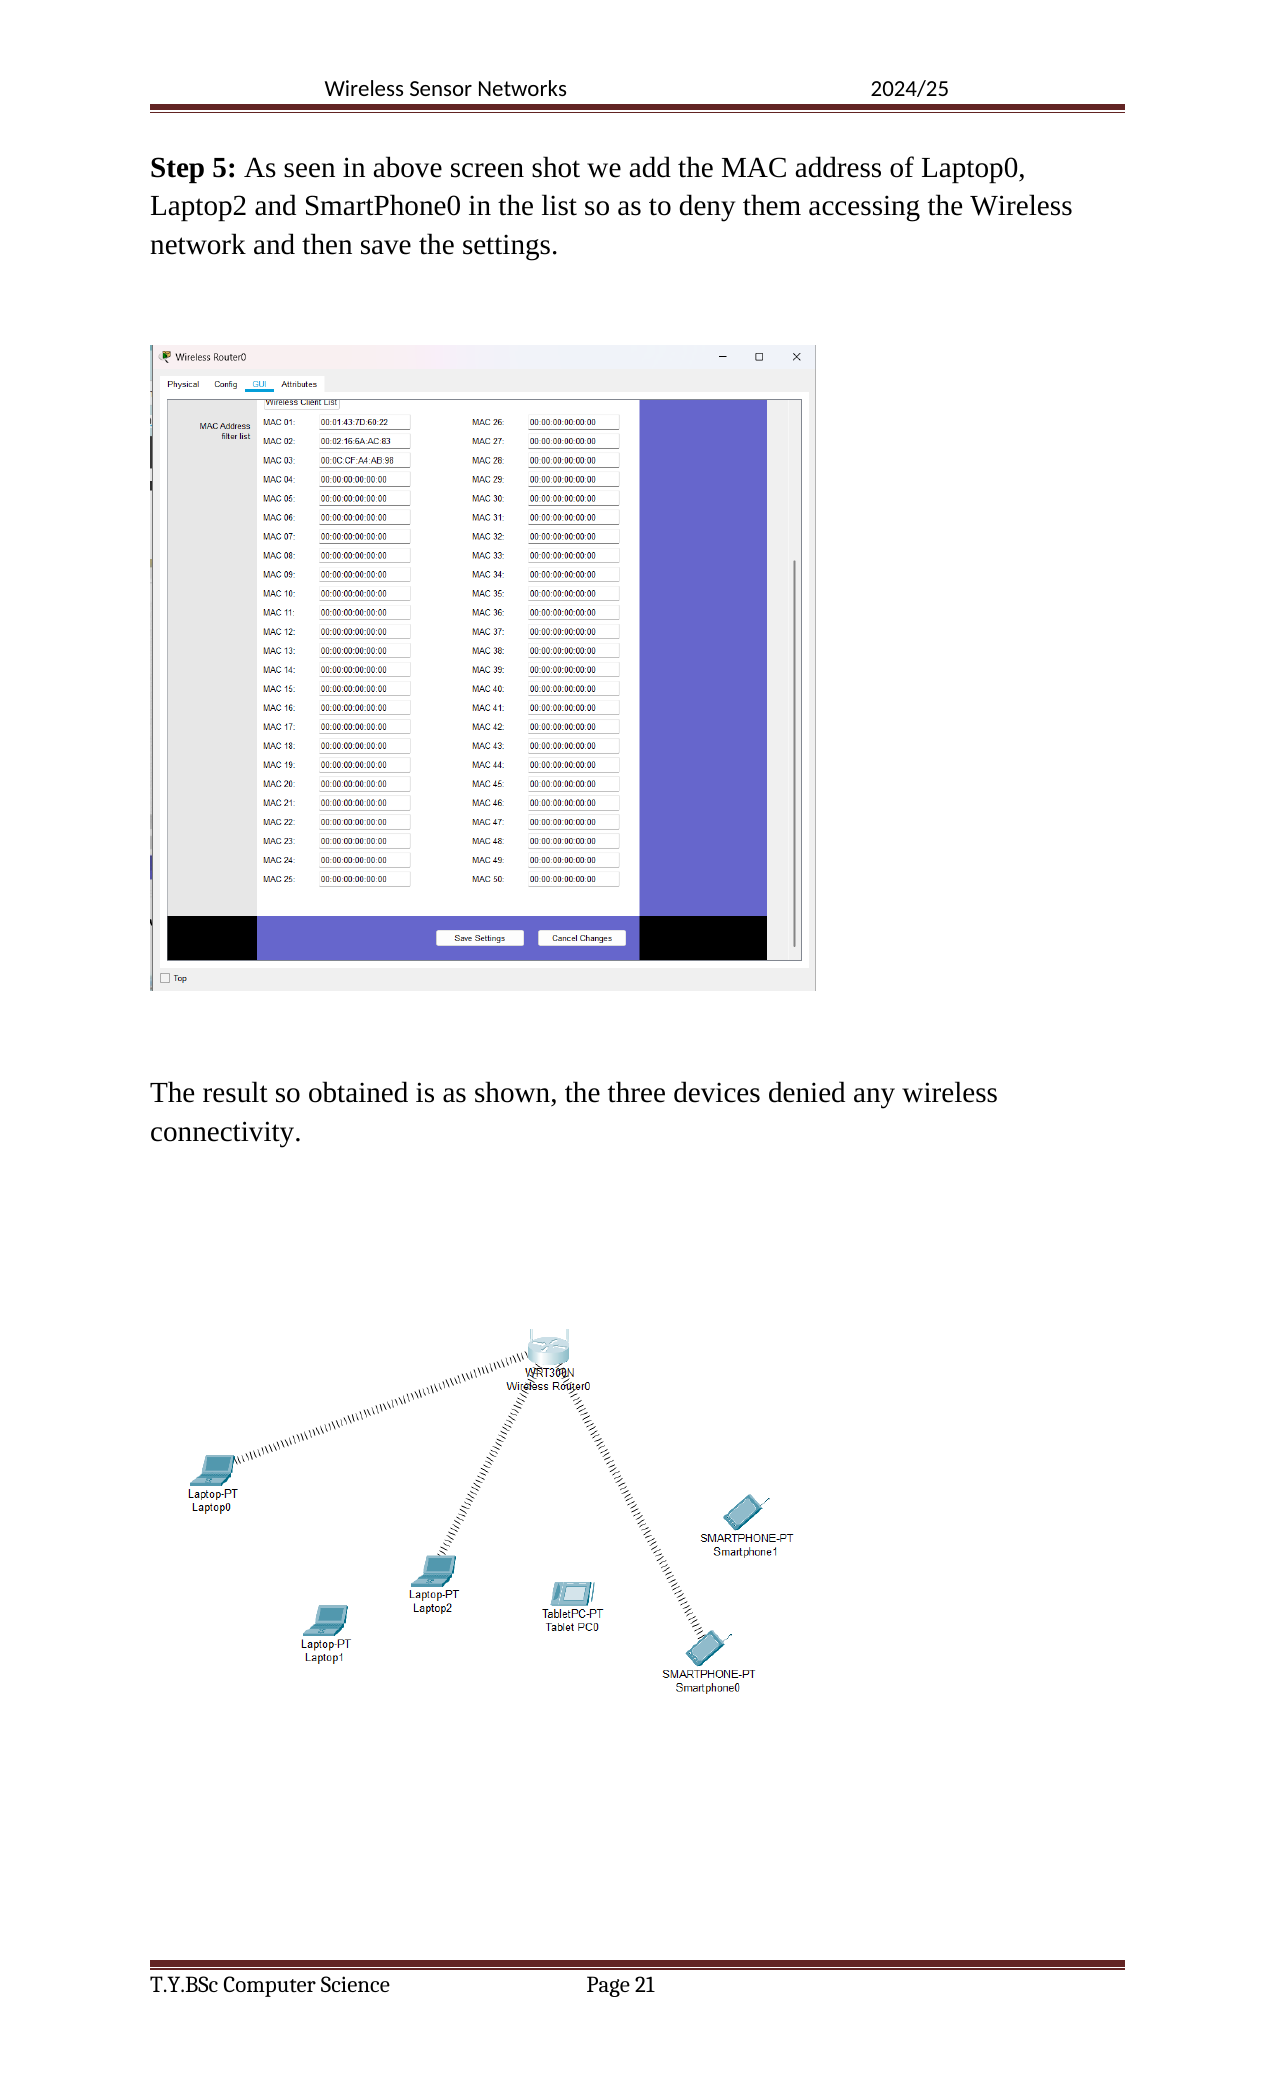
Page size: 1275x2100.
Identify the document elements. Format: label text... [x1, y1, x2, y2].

picture [150, 345, 816, 991]
text Step 5: As seen in above screen shot we add the MAC address of Laptop0, Laptop2 and SmartPhone0 in the list so as to deny them accessing the Wireless network and then save the settings. [150, 150, 1125, 261]
picture [150, 1232, 832, 1718]
text The result so obtained is as shown, the three devices denied any wireless connectivity. [150, 1075, 1125, 1147]
